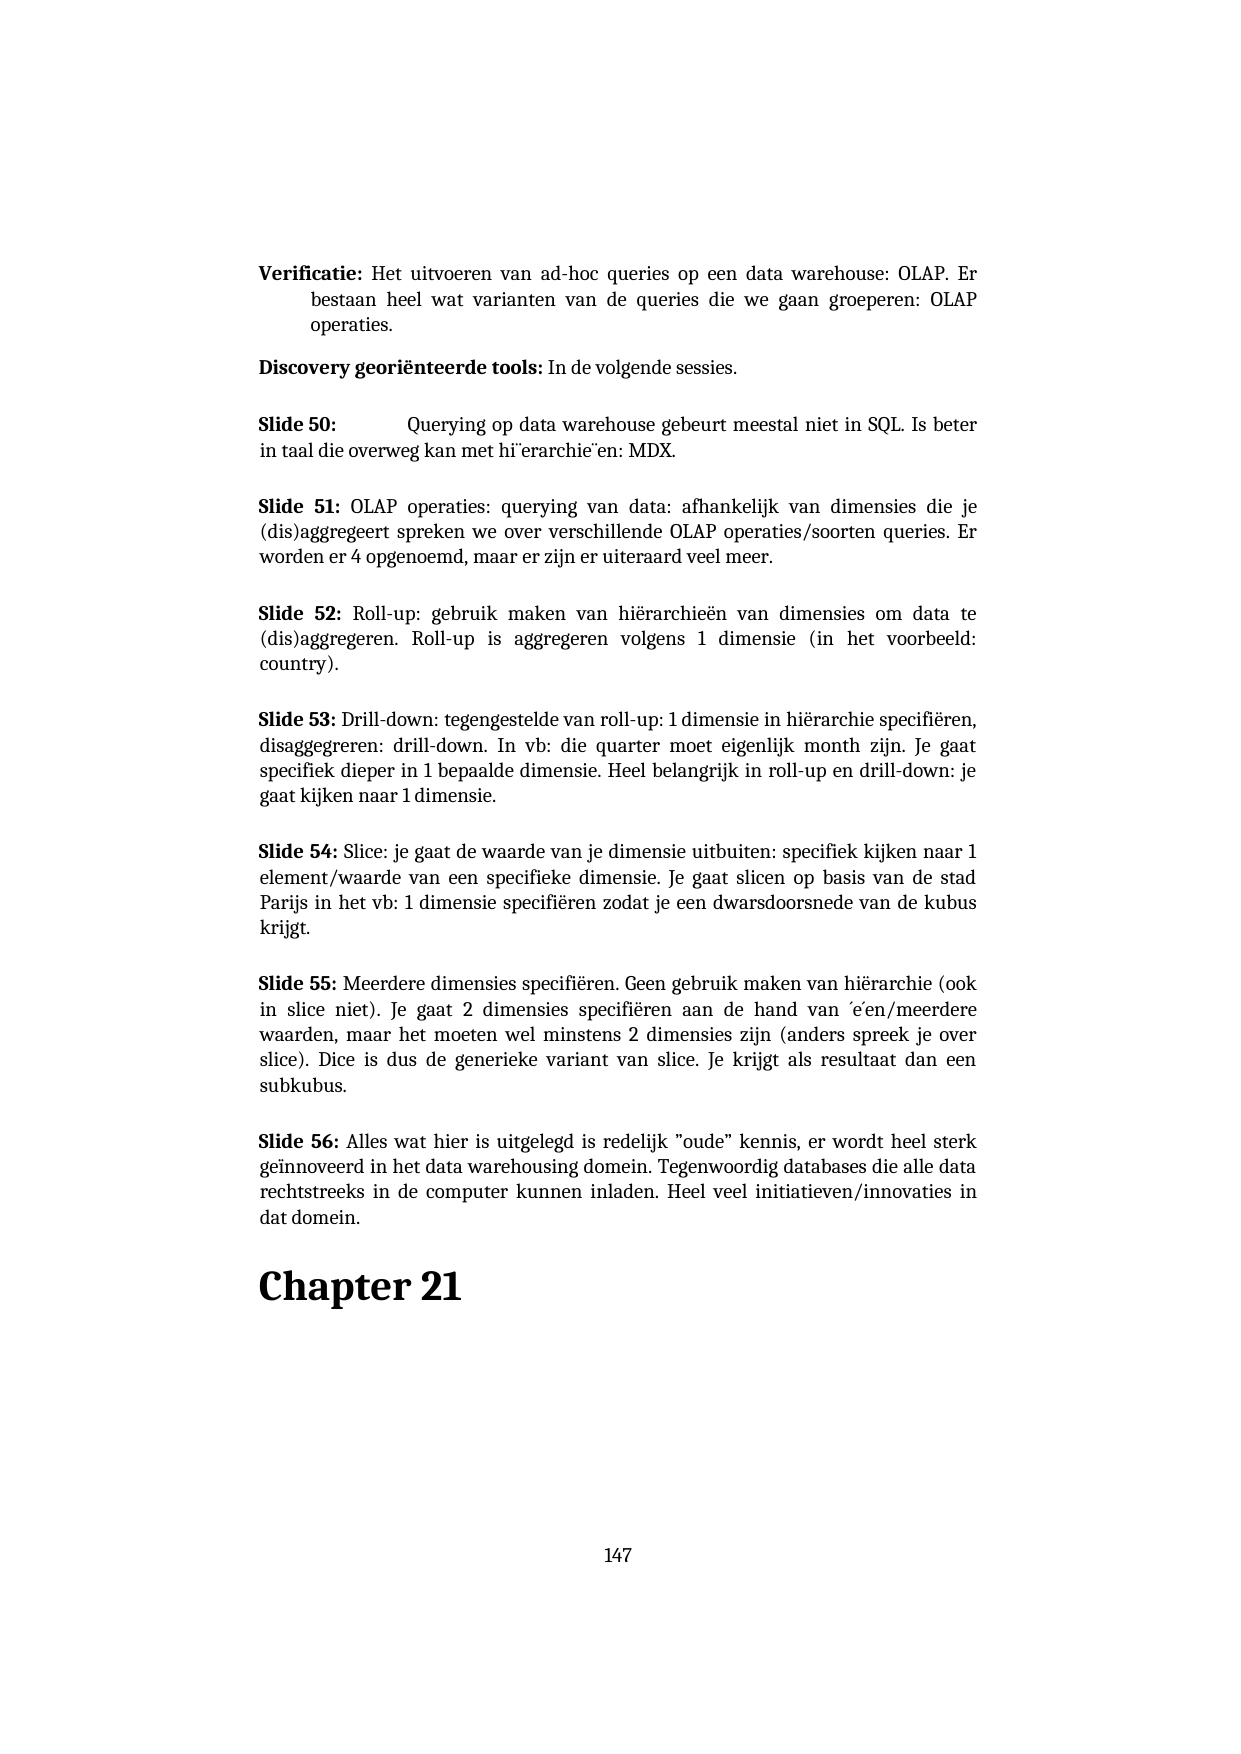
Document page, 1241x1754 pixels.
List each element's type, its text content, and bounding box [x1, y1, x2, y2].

text Slide 53: Drill-down: tegengestelde van roll-up: 1 dimensie in hiërarchie specifiëren, disaggegreren: drill-down. In vb: die quarter moet eigenlijk month zijn. Je gaat specifiek dieper in 1 bepaalde dimensie. Heel belangrijk in roll-up en drill-down: je gaat kijken naar 1 dimensie. [258, 708, 978, 808]
text Discovery georiënteerde tools: In de volgende sessies. [258, 356, 1164, 380]
text Slide 51: OLAP operaties: querying van data: afhankelijk van dimensies die je (dis)aggregeert spreken we over verschillende OLAP operaties/soorten queries. Er worden er 4 opgenoemd, maar er zijn er uiteraard veel meer. [258, 494, 978, 569]
text Slide 55: Meerdere dimensies specifiëren. Geen gebruik maken van hiërarchie (ook in slice niet). Je gaat 2 dimensies specifiëren aan de hand van ´e´en/meerdere waarden, maar het moeten wel minstens 2 dimensies zijn (anders spreek je over slice). Dice is dus de generieke variant van slice. Je krijgt als resultaat dan een subkubus. [258, 972, 978, 1097]
text Slide 52: Roll-up: gebruik maken van hiërarchieën van dimensies om data te (dis)aggregeren. Roll-up is aggregeren volgens 1 dimensie (in het voorbeeld: country). [258, 601, 978, 676]
text Verificatie: Het uitvoeren van ad-hoc queries op een data warehouse: OLAP. Er bestaan heel wat varianten van de queries die we gaan groeperen: OLAP operaties. [258, 262, 978, 337]
text Slide 54: Slice: je gaat de waarde van je dimensie uitbuiten: specifiek kijken naar 1 element/waarde van een specifieke dimensie. Je gaat slicen op basis van de stad Parijs in het vb: 1 dimensie specifiëren zodat je een dwarsdoorsnede van de kubus krijgt. [258, 840, 978, 940]
text Slide 50: Querying op data warehouse gebeurt meestal niet in SQL. Is beter in taal die overweg kan met hi¨erarchie¨en: MDX. [258, 413, 978, 462]
text Slide 56: Alles wat hier is uitgelegd is redelijk ”oude” kennis, er wordt heel sterk geïnnoveerd in het data warehousing domein. Tegenwoordig databases die alle data rechtstreeks in de computer kunnen inladen. Heel veel initiatieven/innovaties in dat domein. [258, 1129, 978, 1229]
text Chapter 21 [258, 1262, 1185, 1311]
